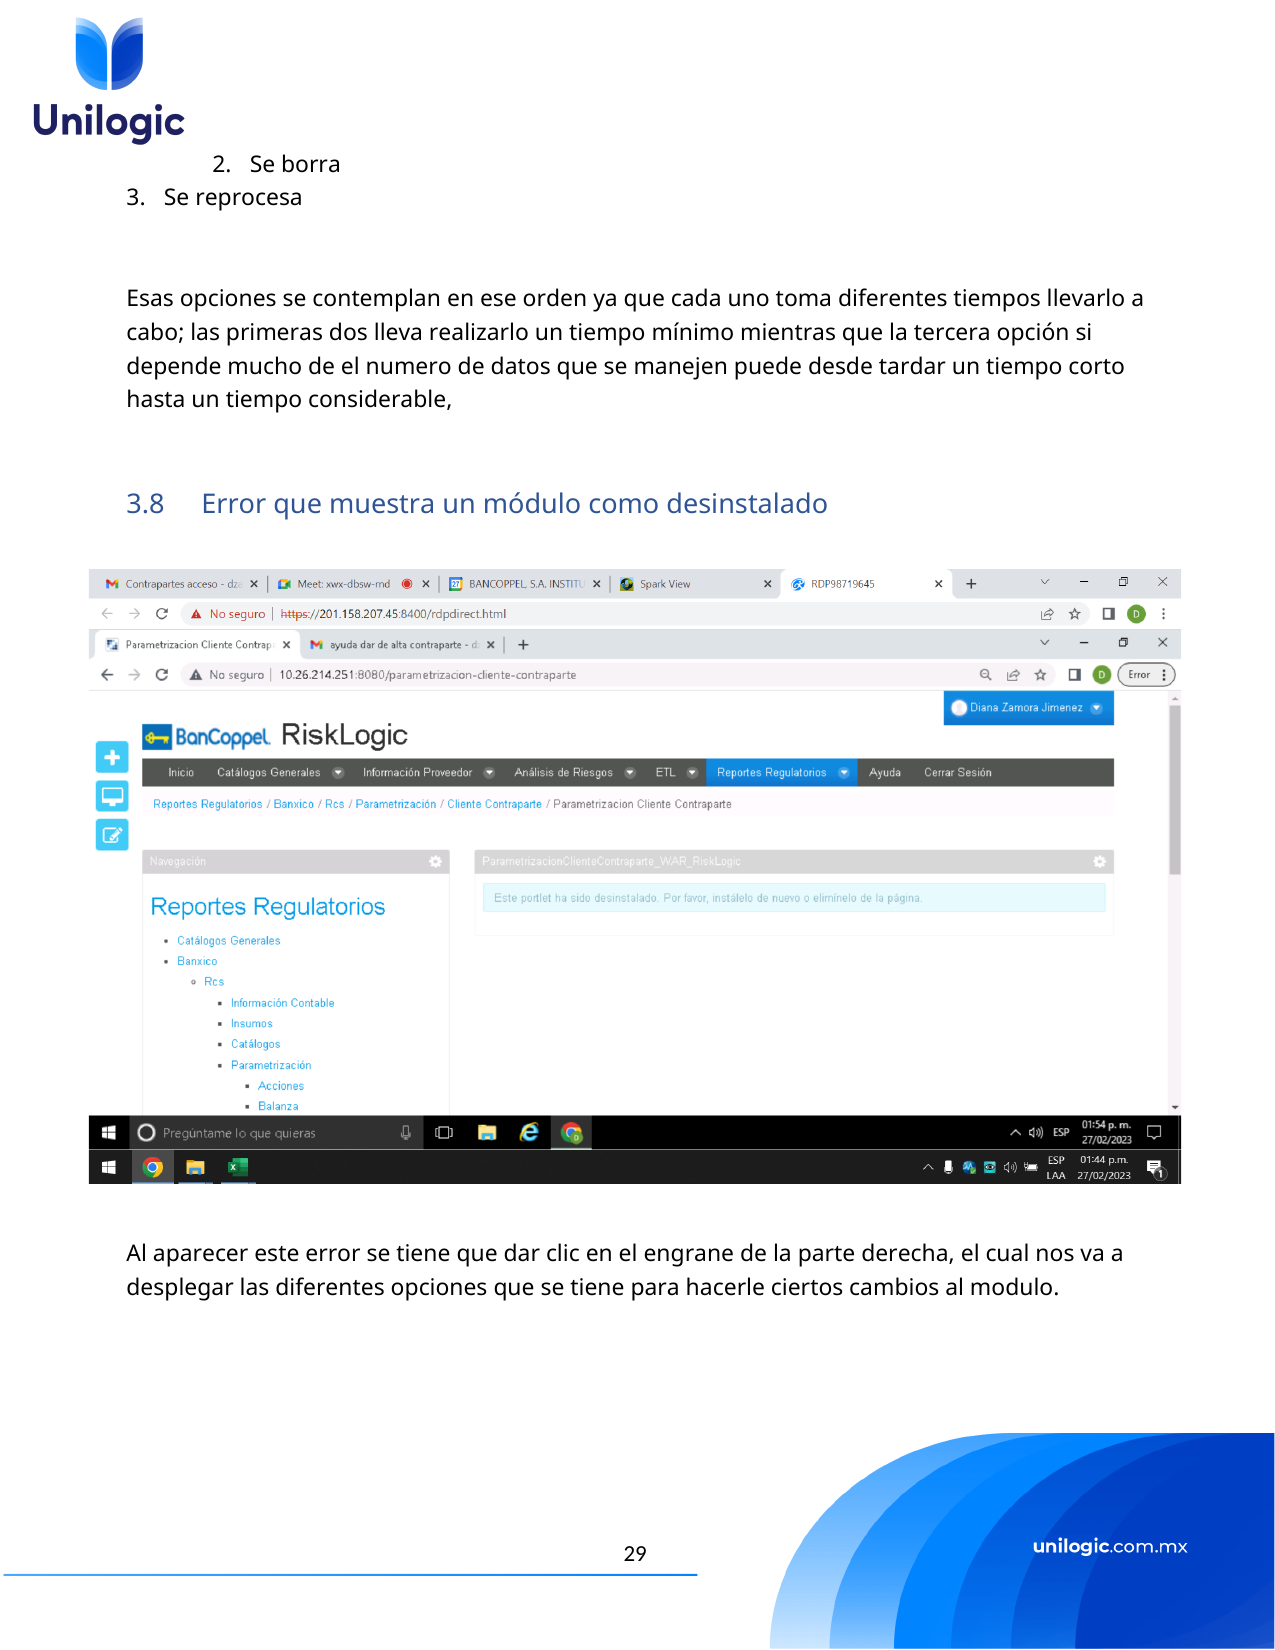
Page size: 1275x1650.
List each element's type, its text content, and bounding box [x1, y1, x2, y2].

text Al aparecer este error se tiene que dar clic en el engrane de la parte derecha, el cual nos va a desplegar las diferentes opciones que se tiene para hacerle ciertos cambios al modulo. [126, 1237, 1181, 1302]
picture [88, 569, 1182, 1184]
list Se reprocesa [126, 181, 1181, 213]
list Se borra [126, 148, 1181, 179]
subtitle Error que muestra un módulo como desinstalado [126, 484, 1181, 521]
picture [3, 1366, 1275, 1649]
text Esas opciones se contemplan en ese orden ya que cada uno toma diferentes tiempos llevarlo a cabo; las primeras dos lleva realizarlo un tiempo mínimo mientras que la tercera opción si depende mucho de el numero de datos que se manejen puede desde tardar un tiempo corto hasta un tiempo considerable, [126, 282, 1181, 415]
picture [25, 9, 192, 151]
